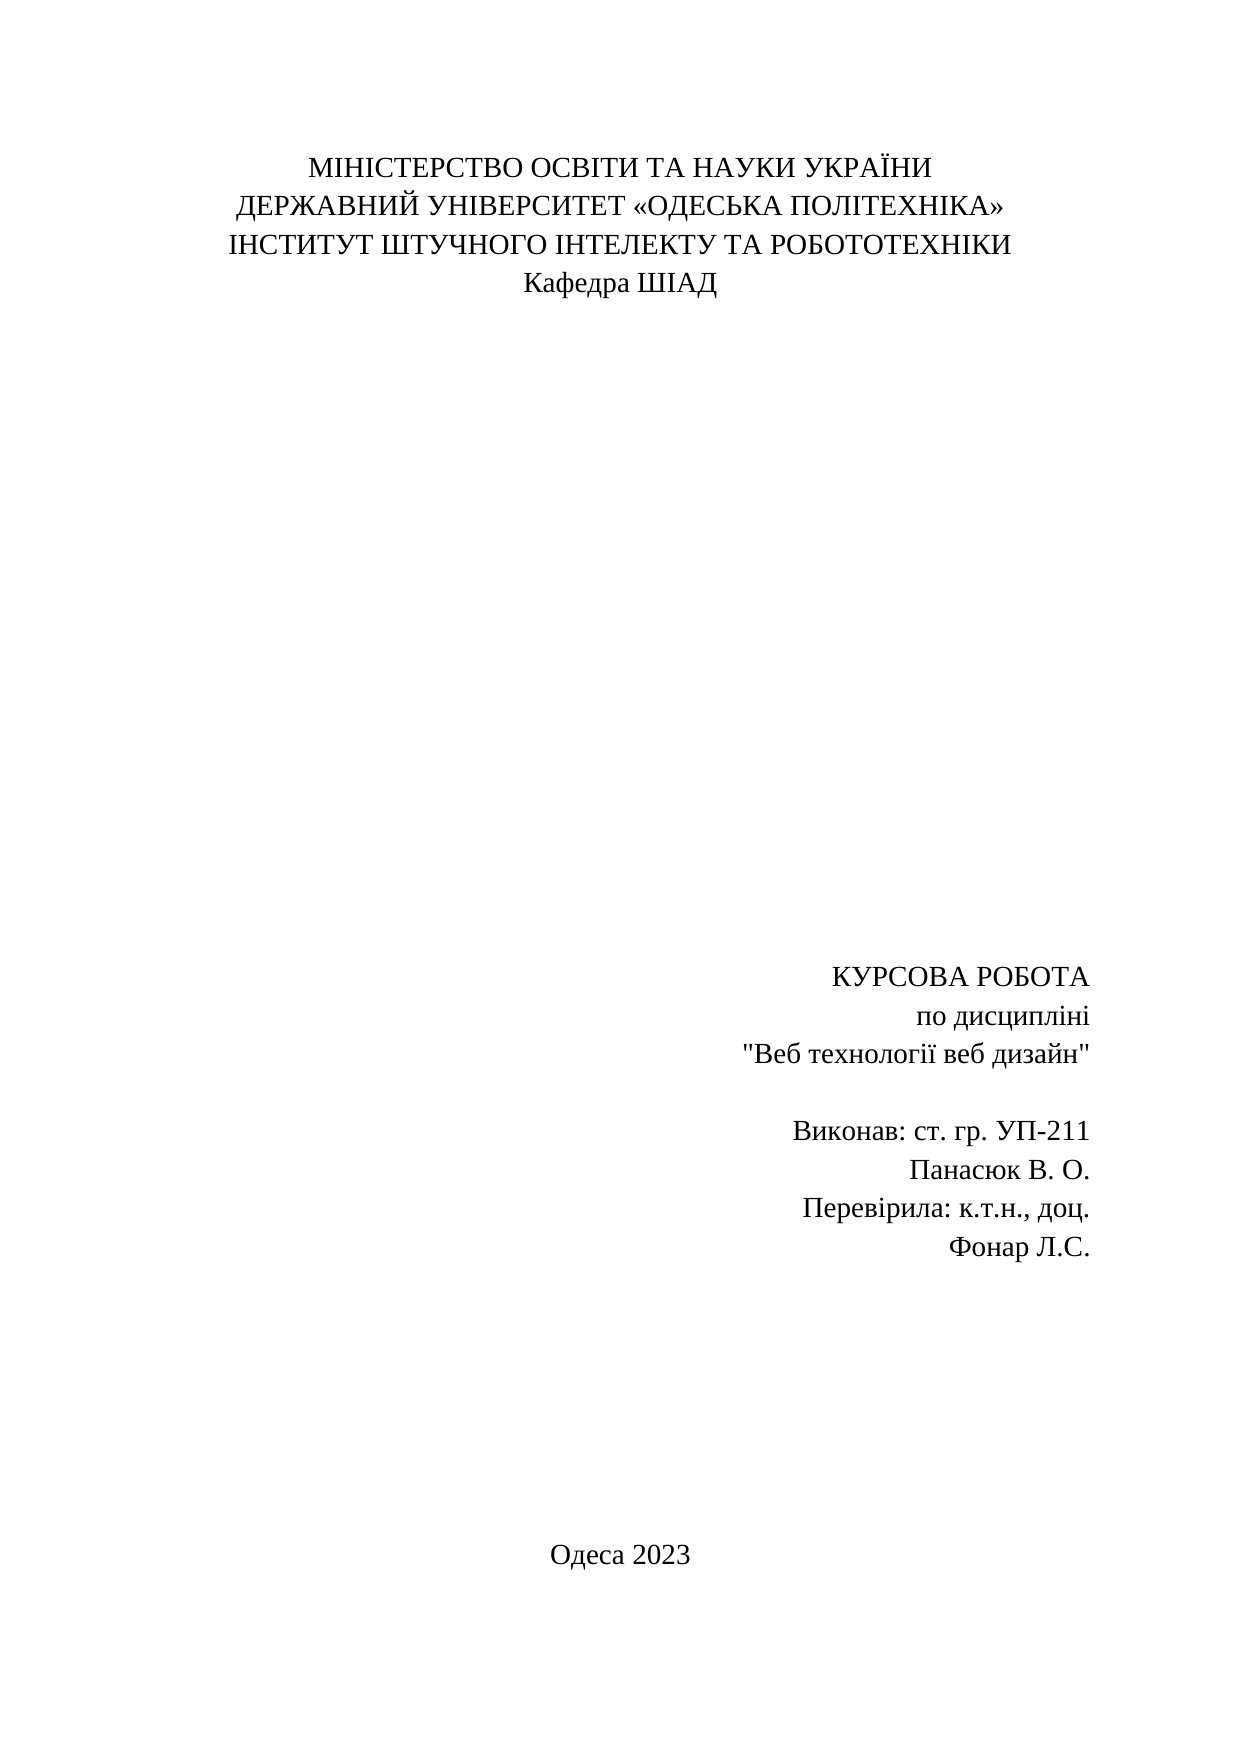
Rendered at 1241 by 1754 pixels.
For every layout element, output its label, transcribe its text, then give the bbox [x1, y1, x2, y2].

text Кафедра ШІАД [150, 266, 1090, 299]
text ІНСТИТУТ ШТУЧНОГО ІНТЕЛЕКТУ ТА РОБОТОТЕХНІКИ [150, 227, 1090, 261]
text Виконав: ст. гр. УП-211 [150, 1113, 1090, 1147]
text Перевірила: к.т.н., доц. [150, 1191, 1090, 1224]
text КУРСОВА РОБОТА [150, 959, 1090, 993]
text "Веб технології веб дизайн" [150, 1036, 1090, 1070]
text Одеса 2023 [150, 1537, 1090, 1571]
text Панасюк В. О. [150, 1152, 1090, 1186]
text ДЕРЖАВНИЙ УНІВЕРСИТЕТ «ОДЕСЬКА ПОЛІТЕХНІКА» [150, 188, 1090, 222]
text Фонар Л.С. [150, 1229, 1090, 1263]
text МІНІСТЕРСТВО ОСВІТИ ТА НАУКИ УКРАЇНИ [150, 150, 1090, 183]
text по дисципліні [150, 998, 1090, 1031]
